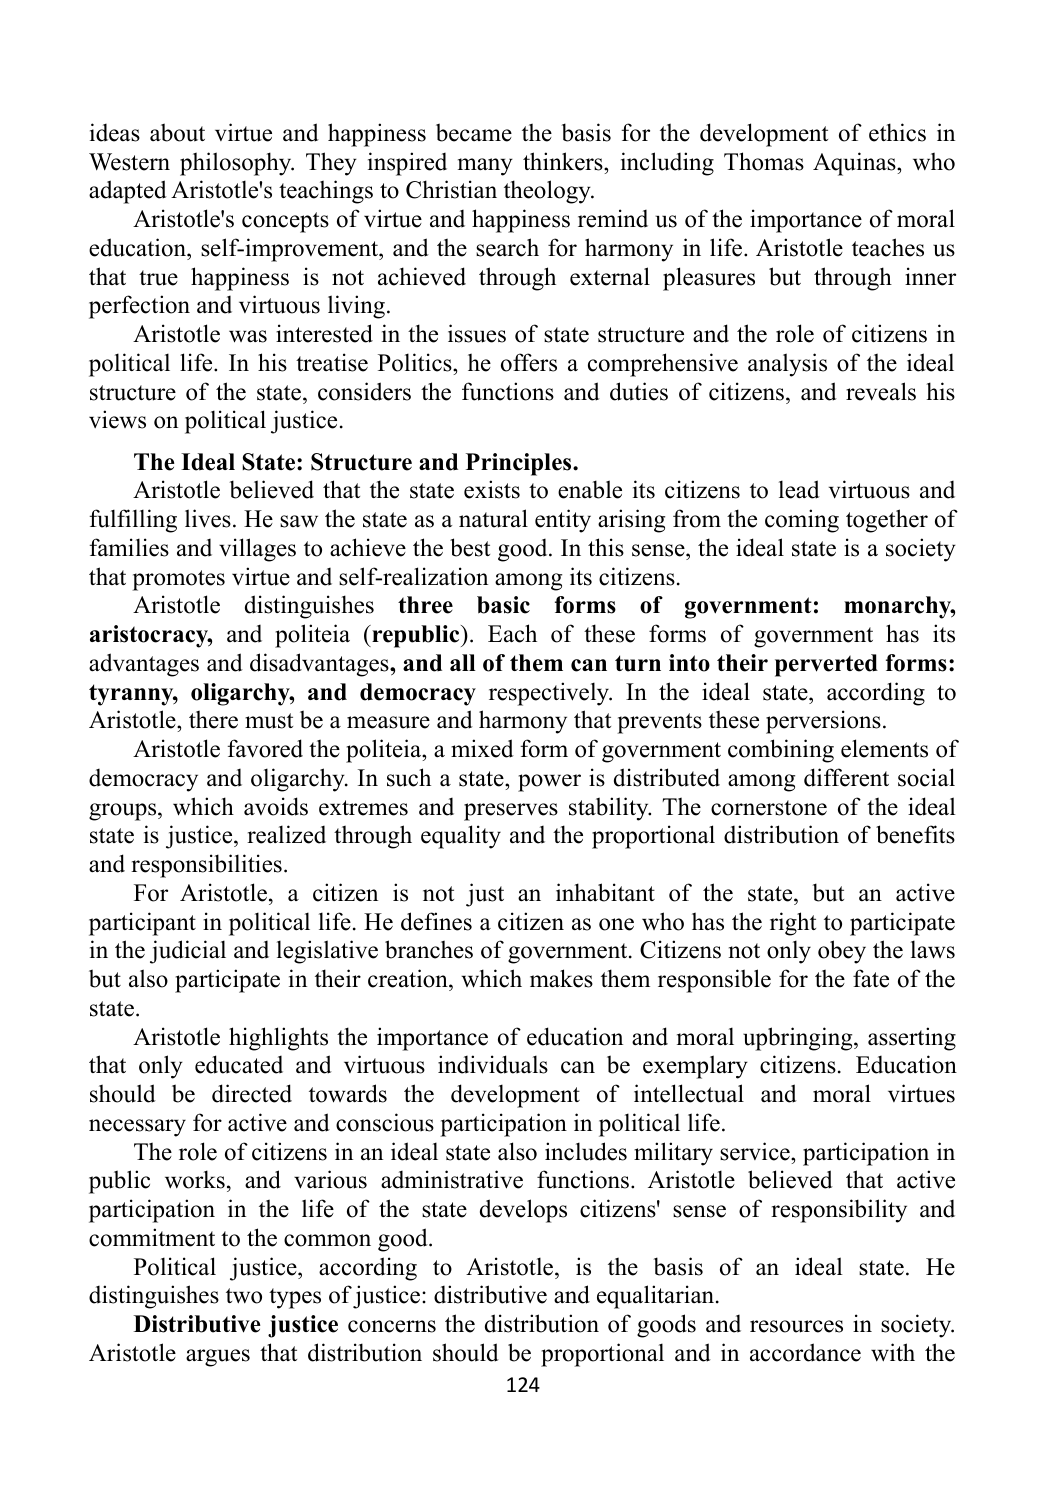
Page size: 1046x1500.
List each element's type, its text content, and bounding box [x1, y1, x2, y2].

text Aristotle was interested in the issues of state structure and the role of citizens in political life. In his treatise Politics, he offers a comprehensive analysis of the ideal structure of the state, considers the functions and duties of citizens, and reveals his views on political justice. [89, 319, 957, 434]
text For Aristotle, a citizen is not just an inhabitant of the state, but an active participant in political life. He defines a citizen as one who has the right to participate in the judicial and legislative branches of government. Citizens not only obey the laws but also participate in their creation, which makes them responsible for the fate of the state. [89, 878, 957, 1022]
text Aristotle believed that the state exists to enable its citizens to lead virtuous and fulfilling lives. He saw the state as a natural entity arising from the coming together of families and villages to achieve the best good. In this sense, the ideal state is a society that promotes virtue and self-realization among its citizens. [89, 476, 957, 591]
text Aristotle's concepts of virtue and happiness remind us of the importance of moral education, self-improvement, and the search for harmony in life. Aristotle teaches us that true happiness is not achieved through external pleasures but through inner perfection and virtuous living. [89, 204, 957, 319]
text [89, 1309, 957, 1367]
text The role of citizens in an ideal state also includes military service, participation in public works, and various administrative functions. Aristotle believed that active participation in the life of the state develops citizens' sense of responsibility and commitment to the common good. [89, 1137, 957, 1252]
text Aristotle highlights the importance of education and moral upbringing, asserting that only educated and virtuous individuals can be exemplary citizens. Education should be directed towards the development of intellectual and moral virtues necessary for active and conscious participation in political life. [89, 1022, 957, 1137]
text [89, 118, 957, 204]
text Political justice, according to Aristotle, is the basis of an ideal state. He distinguishes two types of justice: distributive and equalitarian. [89, 1252, 957, 1309]
text The Ideal State: Structure and Principles. [89, 447, 957, 476]
text Aristotle distinguishes three basic forms of government: monarchy, aristocracy, and politeia (republic). Each of these forms of government has its advantages and disadvantages, and all of them can turn into their perverted forms: tyranny, oligarchy, and democracy respectively. In the ideal state, according to Aristotle, there must be a measure and harmony that prevents these perversions. [89, 591, 957, 734]
text Aristotle favored the politeia, a mixed form of government combining elements of democracy and oligarchy. In such a state, power is distributed among different social groups, which avoids extremes and preserves stability. The cornerstone of the ideal state is justice, realized through equality and the proportional distribution of benefits and responsibilities. [89, 734, 957, 878]
